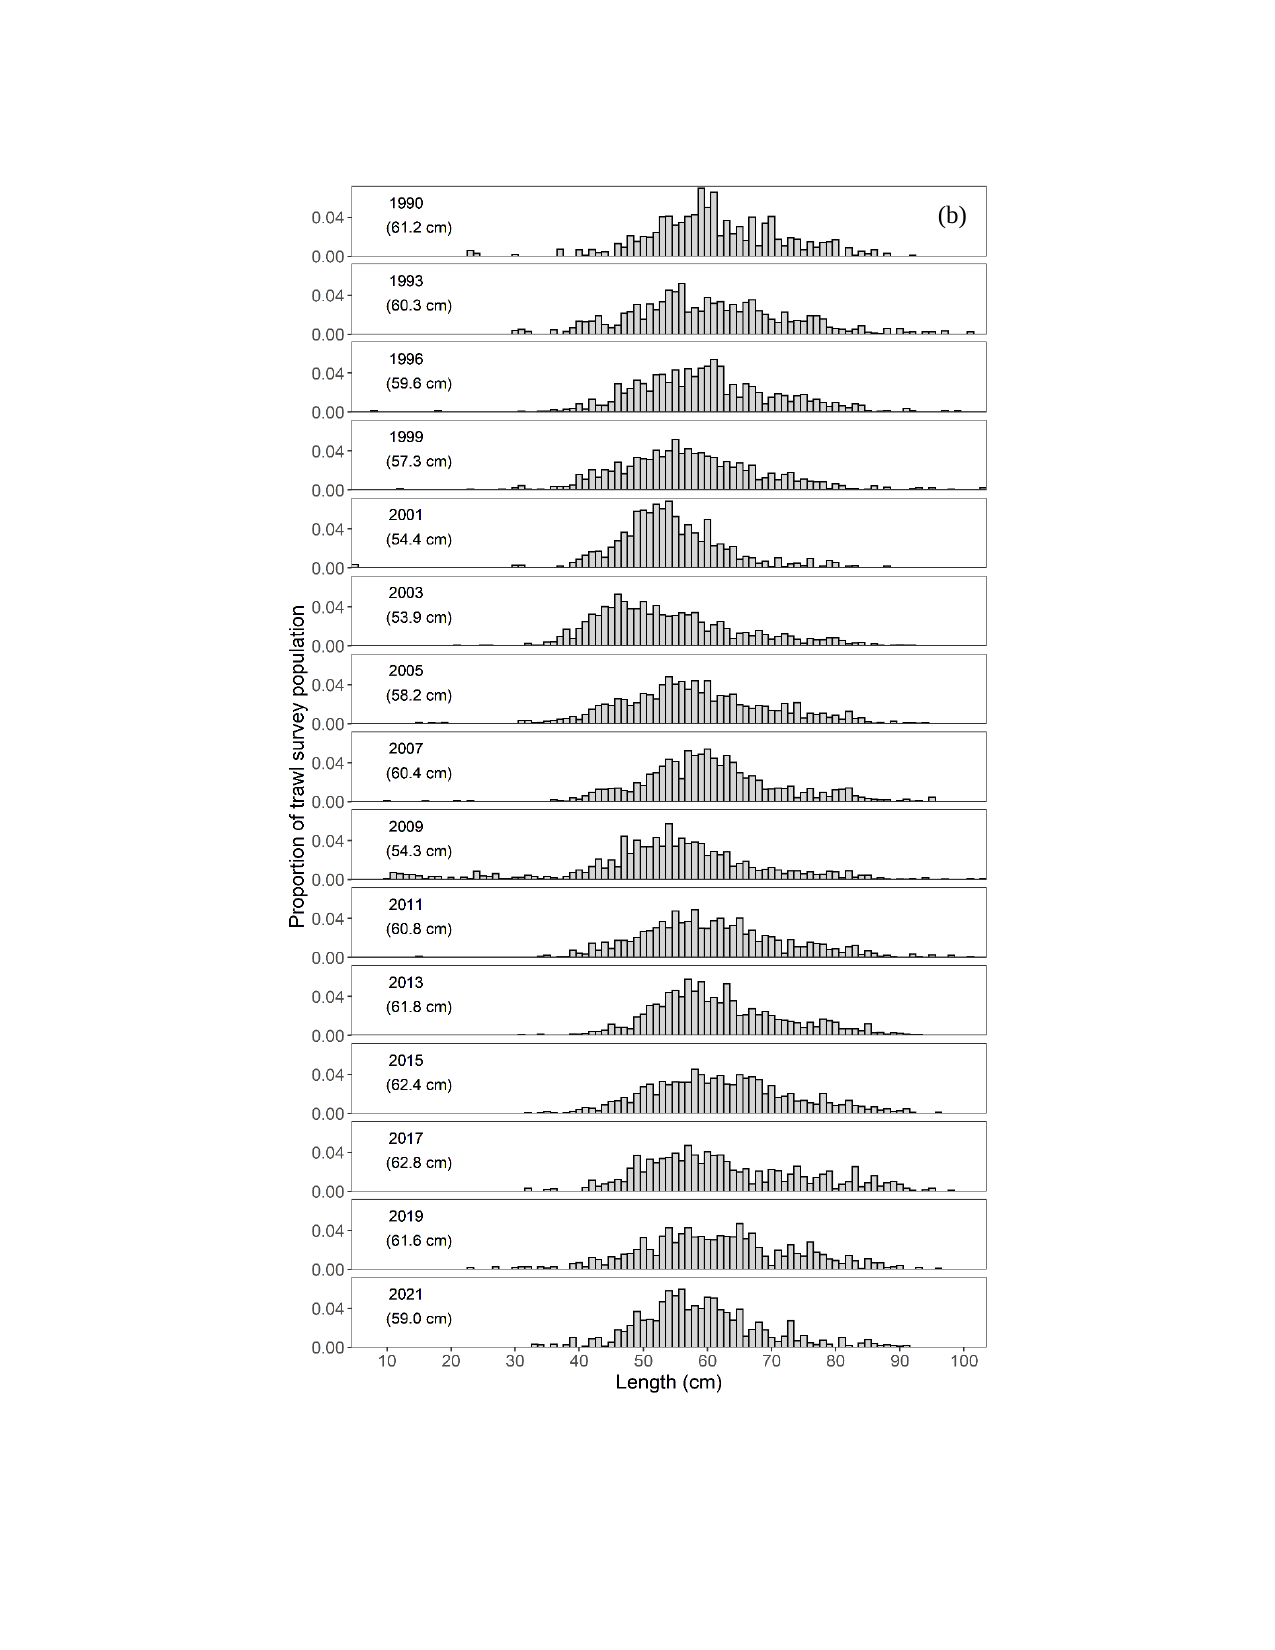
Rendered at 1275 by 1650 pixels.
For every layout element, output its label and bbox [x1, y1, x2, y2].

picture [281, 178, 994, 1400]
